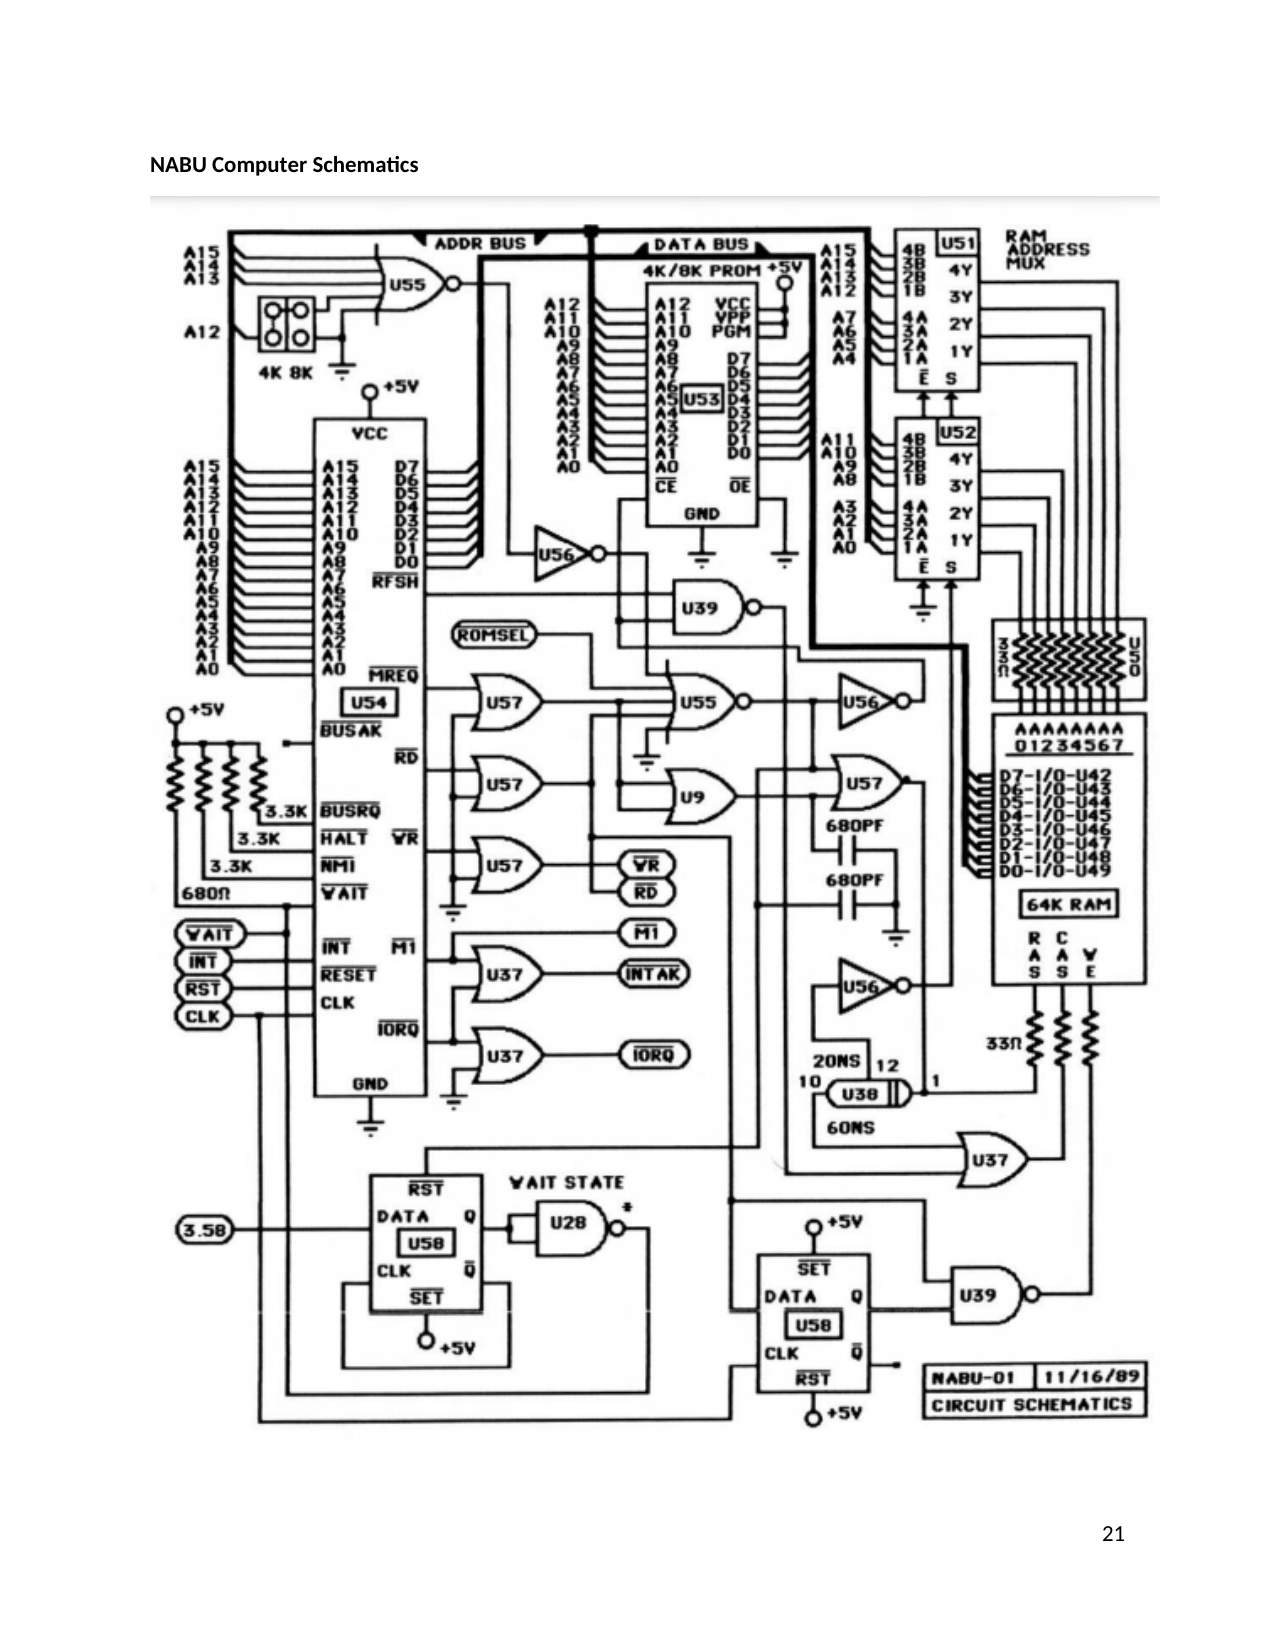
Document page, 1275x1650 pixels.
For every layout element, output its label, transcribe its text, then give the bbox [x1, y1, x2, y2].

text NABU Computer Schematics [150, 150, 1125, 178]
picture [150, 196, 1160, 1446]
